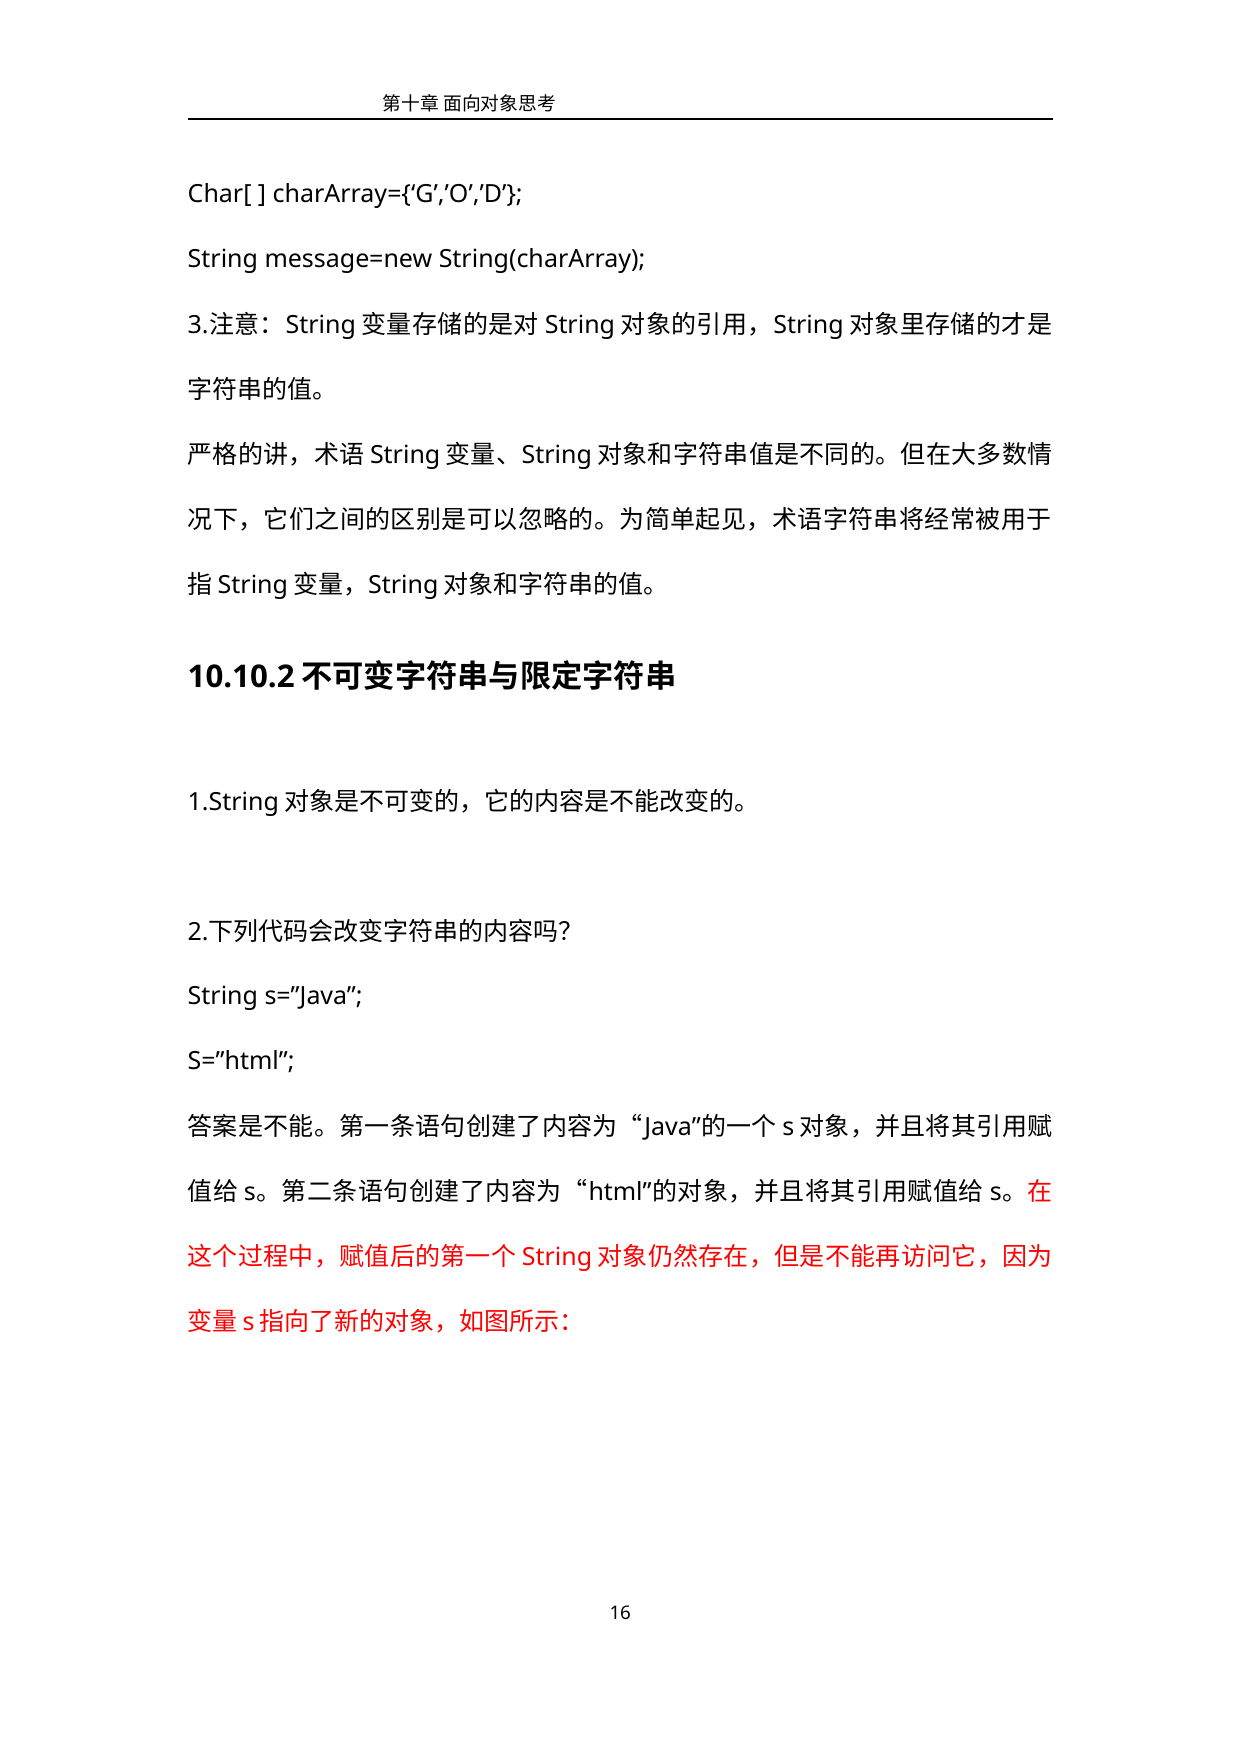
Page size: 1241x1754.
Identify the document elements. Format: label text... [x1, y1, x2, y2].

text Char[ ] charArray={‘G’,’O’,’D’}; [187, 160, 1053, 225]
text String s=”Java”; [187, 962, 1053, 1027]
text 2.下列代码会改变字符串的内容吗？ [187, 897, 1053, 962]
text 1.String对象是不可变的，它的内容是不能改变的。 [187, 767, 1053, 832]
text 3.注意：String变量存储的是对String对象的引用，String对象里存储的才是字符串的值。 [187, 290, 1053, 420]
text String message=new String(charArray); [187, 225, 1053, 290]
text 答案是不能。第一条语句创建了内容为“Java”的一个s对象，并且将其引用赋值给s。第二条语句创建了内容为“html”的对象，并且将其引用赋值给s。在这个过程中，赋值后的第一个String对象仍然存在，但是不能再访问它，因为变量s指向了新的对象，如图所示： [187, 1092, 1053, 1352]
text 严格的讲，术语String变量、String对象和字符串值是不同的。但在大多数情况下，它们之间的区别是可以忽略的。为简单起见，术语字符串将经常被用于指String变量，String对象和字符串的值。 [187, 420, 1053, 615]
subtitle 10.10.2不可变字符串与限定字符串 [187, 642, 1053, 707]
text S=”html”; [187, 1027, 1053, 1092]
